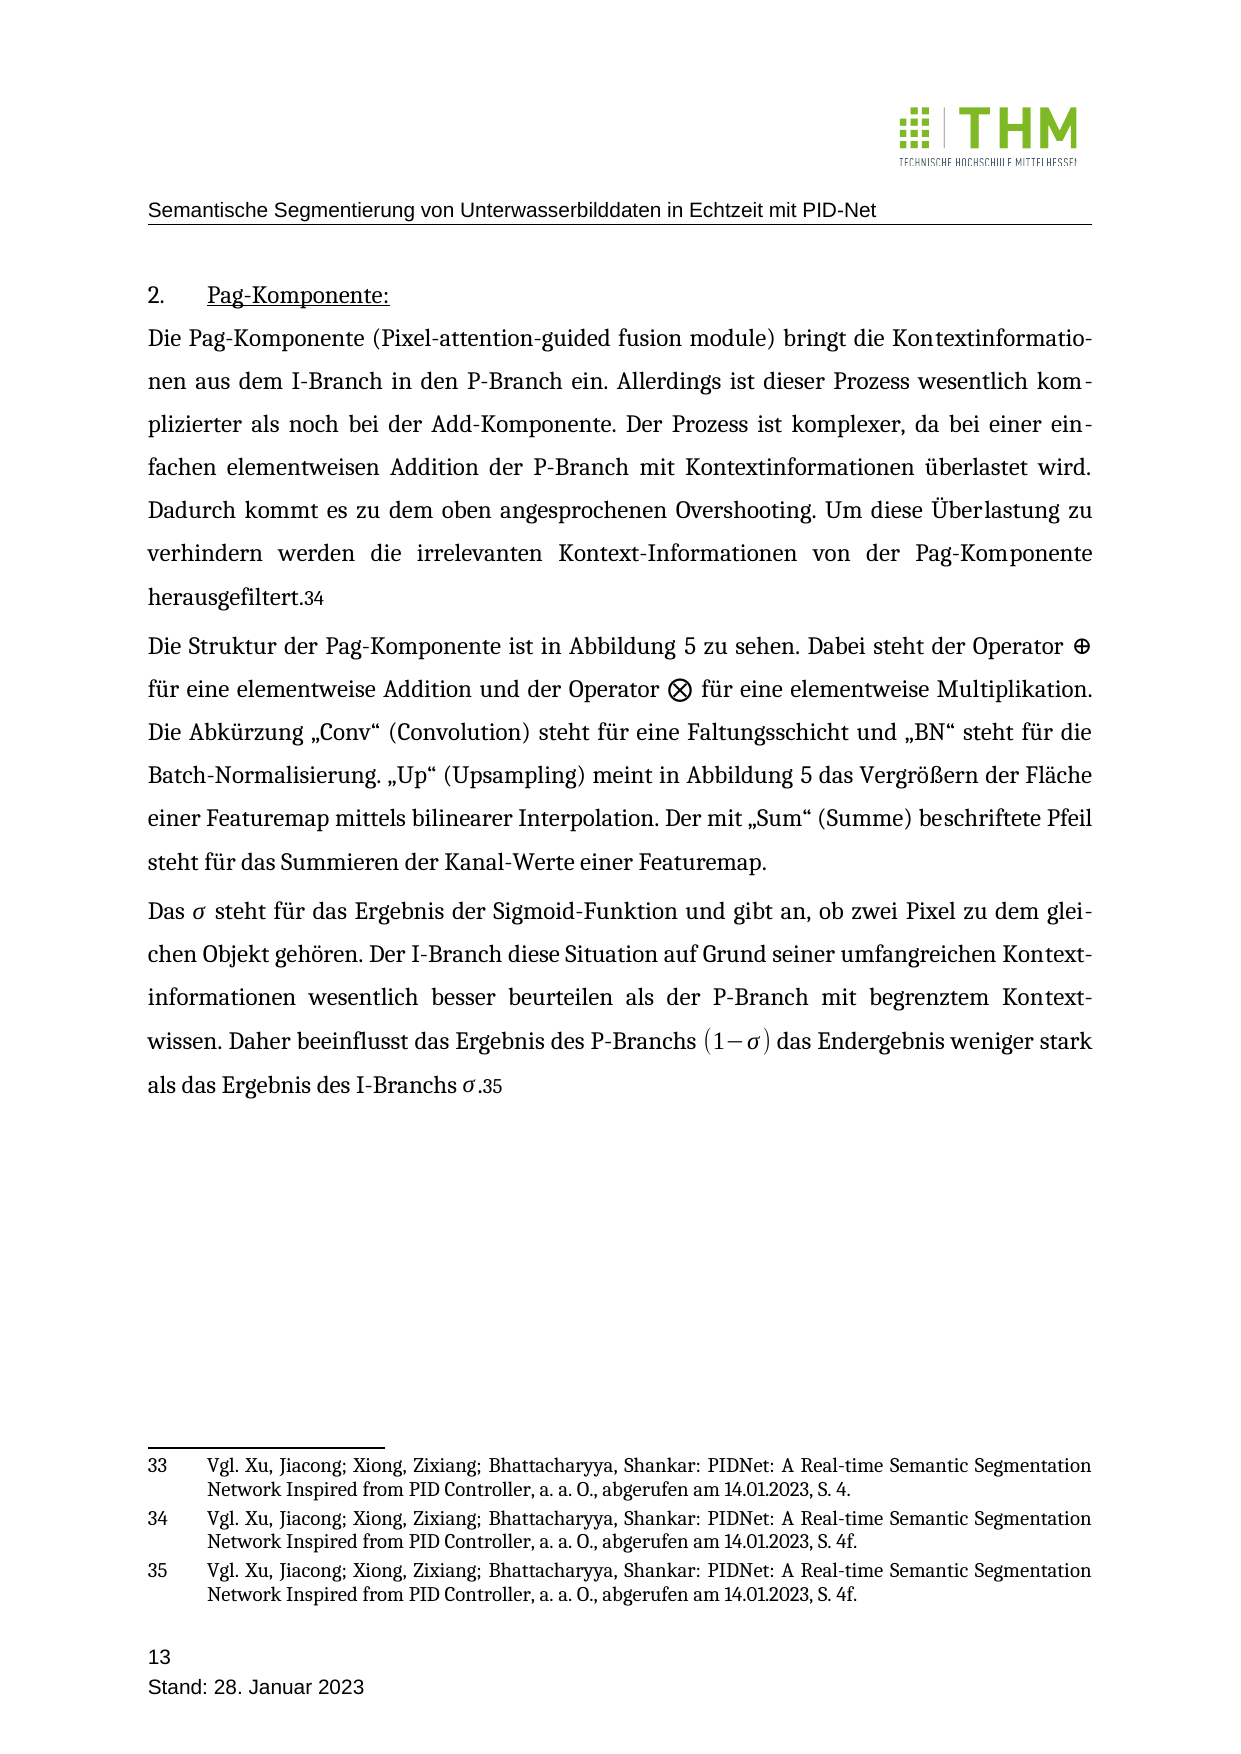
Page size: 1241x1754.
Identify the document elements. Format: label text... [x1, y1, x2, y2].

list Pag-Komponente: [148, 281, 1092, 309]
text Die Struktur der Pag-Komponente ist in Abbildung 5 zu sehen. Dabei steht der Operator für eine elementweise Addition und der Operator für eine elementweise Multiplikation. Die Abkürzung „Conv“ (Convolution) steht für eine Faltungsschicht und „BN“ steht für die Batch-Normalisierung. „Up“ (Upsampling) meint in Abbildung 5 das Vergrößern der Fläche einer Featuremap mittels bilinearer Interpolation. Der mit „Sum“ (Summe) beschriftete Pfeil steht für das Summieren der Kanal-Werte einer Featuremap. [148, 632, 1092, 876]
text Die Pag-Komponente (Pixel-attention-guided fusion module) bringt die Kontextinformationen aus dem I-Branch in den P-Branch ein. Allerdings ist dieser Prozess wesentlich komplizierter als noch bei der Add-Komponente. Der Prozess ist komplexer, da bei einer einfachen elementweisen Addition der P-Branch mit Kontextinformationen überlastet wird. Dadurch kommt es zu dem oben angesprochenen Overshooting. Um diese Überlastung zu verhindern werden die irrelevanten Kontext-Informationen von der Pag-Komponente herausgefiltert. [148, 324, 1092, 611]
picture [899, 107, 1077, 166]
text Das steht für das Ergebnis der Sigmoid-Funktion und gibt an, ob zwei Pixel zu dem gleichen Objekt gehören. Der I-Branch diese Situation auf Grund seiner umfangreichen Kontextinformationen wesentlich besser beurteilen als der P-Branch mit begrenztem Kontextwissen. Daher beeinflusst das Ergebnis des P-Branchs das Endergebnis weniger stark als das Ergebnis des I-Branchs . [148, 897, 1092, 1099]
